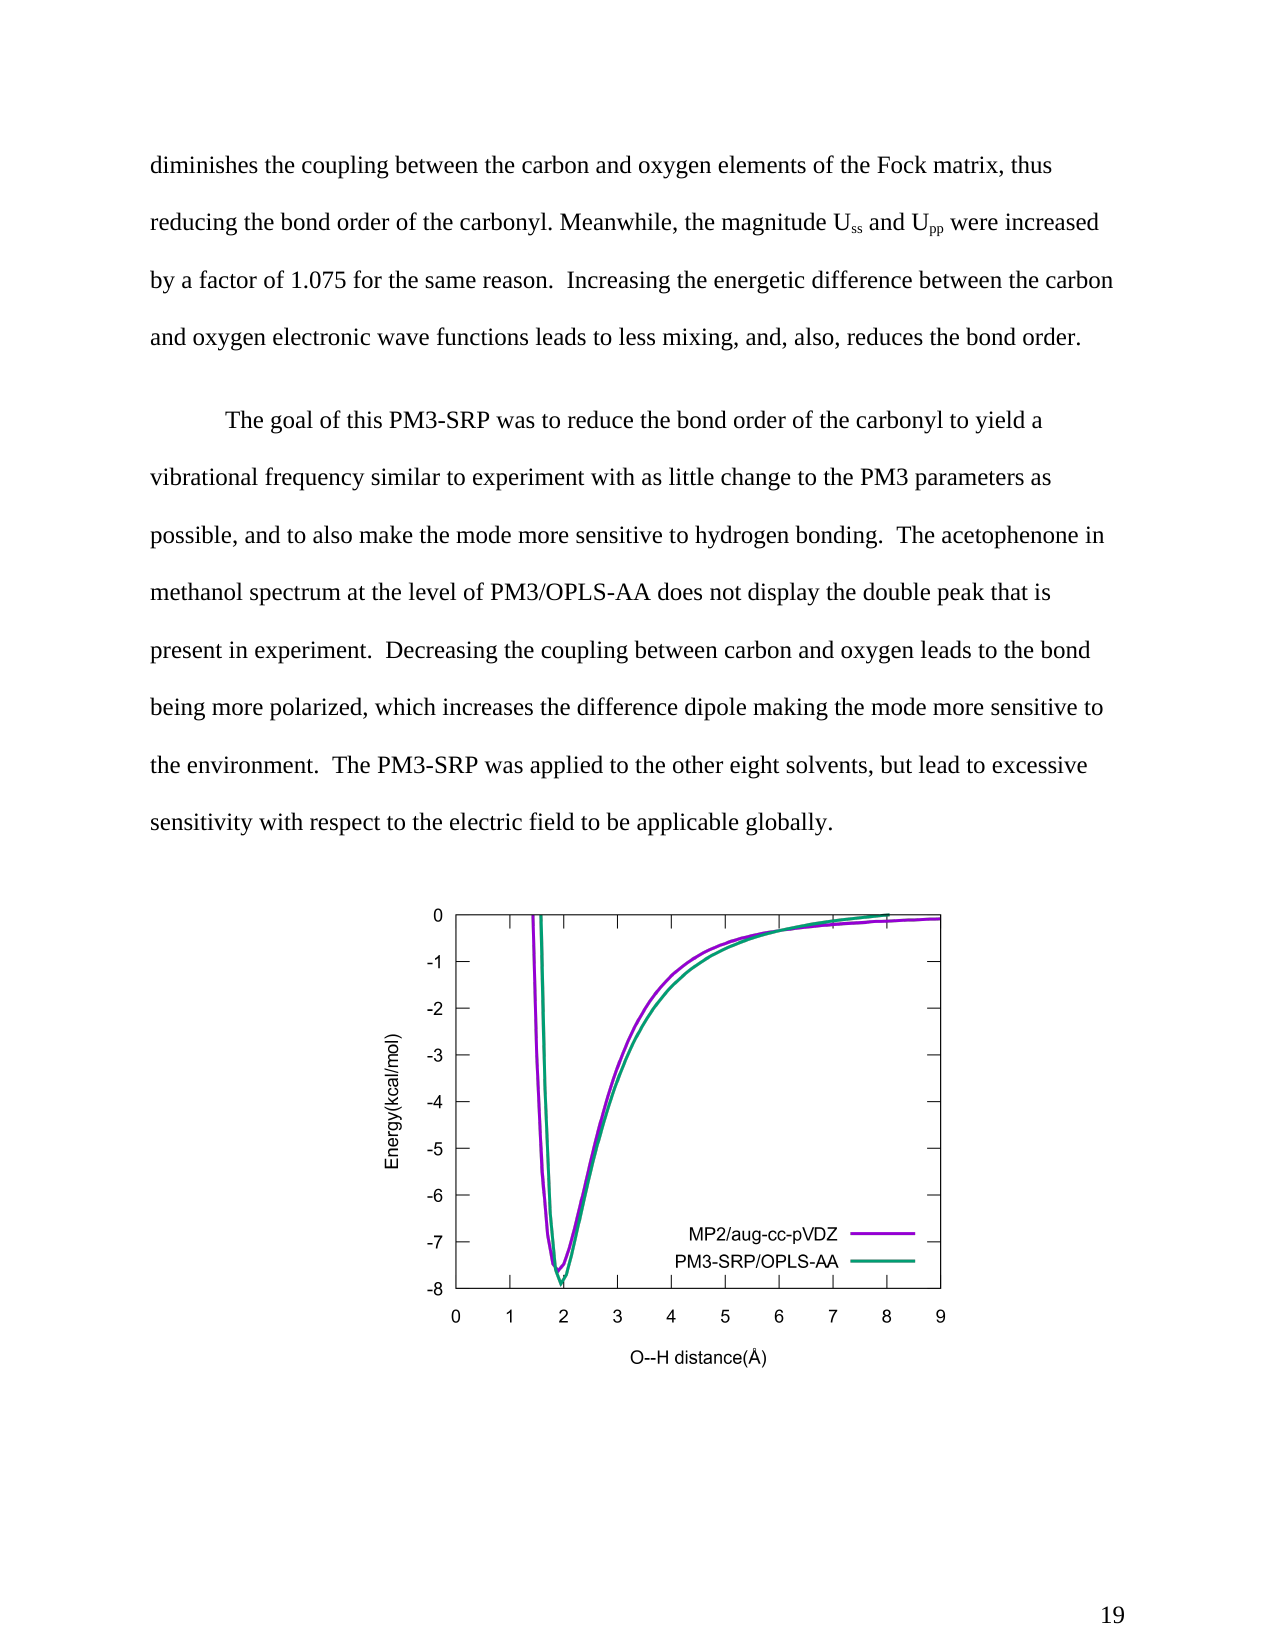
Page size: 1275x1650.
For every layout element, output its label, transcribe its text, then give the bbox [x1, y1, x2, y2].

text The goal of this PM3-SRP was to reduce the bond order of the carbonyl to yield a vibrational frequency similar to experiment with as little change to the PM3 parameters as possible, and to also make the mode more sensitive to hydrogen bonding. The acetophenone in methanol spectrum at the level of PM3/OPLS-AA does not display the double peak that is present in experiment. Decreasing the coupling between carbon and oxygen leads to the bond being more polarized, which increases the difference dipole making the mode more sensitive to the environment. The PM3-SRP was applied to the other eight solvents, but lead to excessive sensitivity with respect to the electric field to be applicable globally. [150, 405, 1125, 836]
picture [371, 890, 979, 1376]
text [150, 150, 1125, 351]
